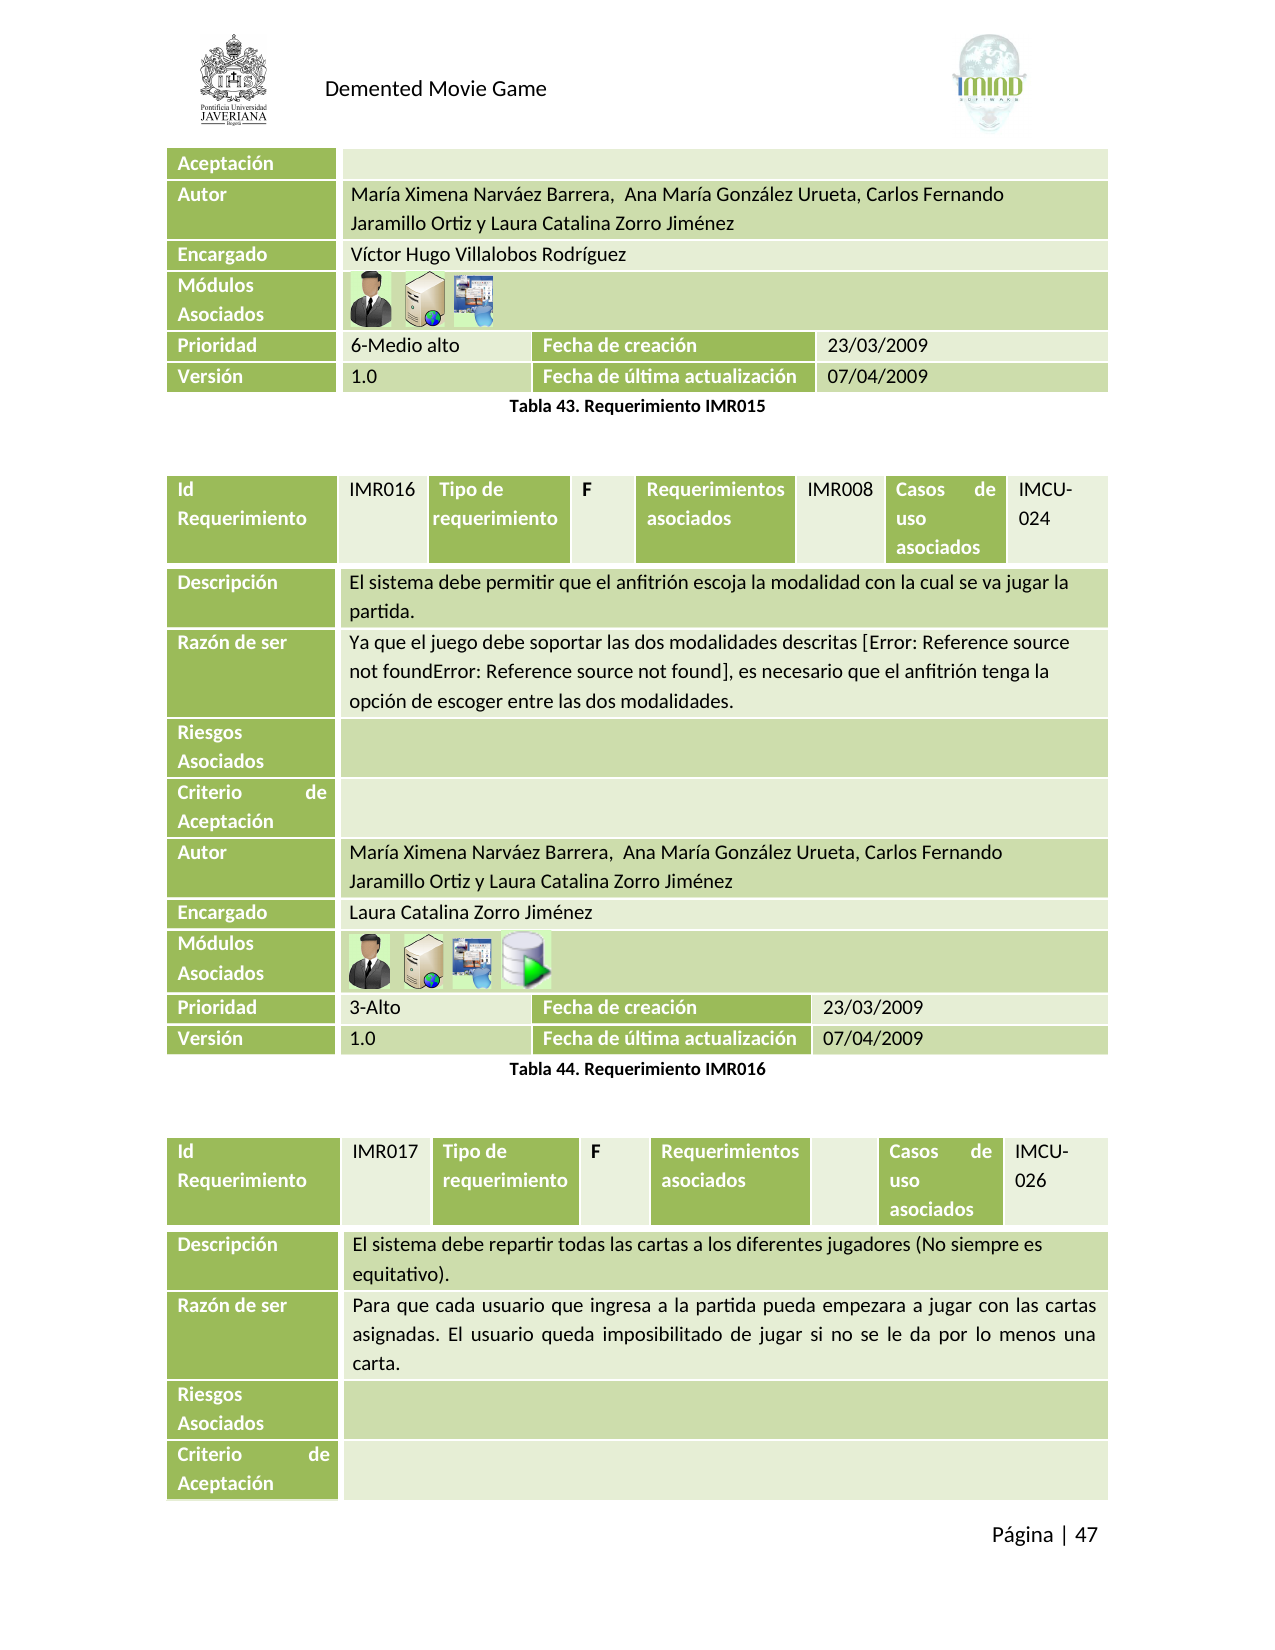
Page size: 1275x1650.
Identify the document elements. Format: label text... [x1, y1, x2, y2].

table_cell Prioridad [167, 995, 335, 1023]
table_cell Criterio de Aceptación [167, 1441, 338, 1499]
text Tabla 44. Requerimiento IMR016 [177, 1057, 1098, 1079]
table_cell Fecha de última actualización [533, 363, 815, 392]
table_cell Descripción [167, 569, 335, 627]
table_cell El sistema debe repartir todas las cartas a los diferentes jugadores (No siempre es equitativo). [344, 1232, 1108, 1290]
table_header IMCU-026 [1005, 1138, 1108, 1225]
table_cell María Ximena Narváez Barrera, Ana María González Urueta, Carlos Fernando Jaramillo Ortiz y Laura Catalina Zorro Jiménez [343, 181, 1108, 239]
table_cell Víctor Hugo Villalobos Rodríguez [343, 241, 1108, 270]
picture [200, 34, 267, 126]
table_cell Fecha de última actualización [533, 1026, 811, 1054]
table_header F [581, 1138, 649, 1225]
table_header Tipo de requerimiento [429, 476, 570, 563]
table_cell Módulos Asociados [167, 272, 336, 330]
table_header Casos de uso asociados [879, 1138, 1003, 1225]
table_cell Riesgos Asociados [167, 1381, 338, 1439]
table_cell Razón de ser [167, 1292, 338, 1379]
table_cell 23/03/2009 [817, 332, 1108, 361]
table_cell Riesgos Asociados [167, 719, 335, 777]
table_cell Encargado [167, 241, 336, 270]
picture [951, 34, 1033, 138]
picture [452, 938, 492, 989]
table_header Id Requerimiento [167, 476, 337, 563]
table_cell [341, 719, 1108, 777]
table_cell 1.0 [343, 363, 531, 392]
picture [454, 275, 493, 327]
table_header Requerimientos asociados [636, 476, 795, 563]
table_cell Laura Catalina Zorro Jiménez [341, 900, 1108, 928]
table_cell Autor [167, 181, 336, 239]
table_header Casos de uso asociados [886, 476, 1006, 563]
picture [350, 271, 392, 327]
table_cell 1.0 [341, 1026, 531, 1054]
table_header IMR017 [342, 1138, 430, 1225]
table_cell 07/04/2009 [817, 363, 1108, 392]
table_cell Fecha de creación [532, 332, 815, 361]
table_cell Razón de ser [167, 630, 335, 717]
table_cell Descripción [167, 1232, 338, 1290]
picture [501, 930, 552, 989]
table_cell Fecha de creación [532, 995, 811, 1023]
table_cell Encargado [167, 900, 335, 928]
table_cell 6-Medio alto [343, 332, 531, 361]
table_header F [572, 476, 634, 563]
table_cell María Ximena Narváez Barrera, Ana María González Urueta, Carlos Fernando Jaramillo Ortiz y Laura Catalina Zorro Jiménez [341, 839, 1108, 897]
table_cell [341, 779, 1108, 837]
table_header Tipo de requerimiento [433, 1138, 579, 1225]
table_cell [344, 1441, 1108, 1499]
table_header IMCU-024 [1008, 476, 1108, 563]
table_cell 3-Alto [341, 995, 531, 1023]
table_cell [341, 931, 1108, 992]
table_header IMR016 [339, 476, 427, 563]
table_cell [344, 1381, 1108, 1439]
table_cell Módulos Asociados [167, 931, 335, 992]
table_cell Versión [167, 363, 336, 392]
table_cell 07/04/2009 [813, 1026, 1108, 1054]
table_cell Prioridad [167, 332, 336, 361]
table_cell 23/03/2009 [812, 995, 1108, 1023]
picture [405, 271, 445, 327]
table_header [812, 1138, 877, 1225]
table_cell Criterio de Aceptación [167, 148, 336, 179]
table_cell Criterio de Aceptación [167, 779, 335, 837]
table_cell [343, 149, 1108, 179]
table_cell Versión [167, 1026, 335, 1054]
picture [404, 934, 444, 989]
table_header Id Requerimiento [167, 1138, 340, 1225]
table_header Requerimientos asociados [651, 1138, 810, 1225]
table_cell El sistema debe permitir que el anfitrión escoja la modalidad con la cual se va jugar la partida. [341, 569, 1108, 627]
table_cell [343, 272, 1108, 330]
picture [349, 934, 390, 989]
table_cell Autor [167, 839, 335, 897]
table_header IMR008 [797, 476, 884, 563]
text Tabla 43. Requerimiento IMR015 [177, 394, 1098, 417]
table_cell Para que cada usuario que ingresa a la partida pueda empezara a jugar con las cartas asignadas. El usuario queda imposibilitado de jugar si no se le da por lo menos una carta. [344, 1292, 1108, 1379]
